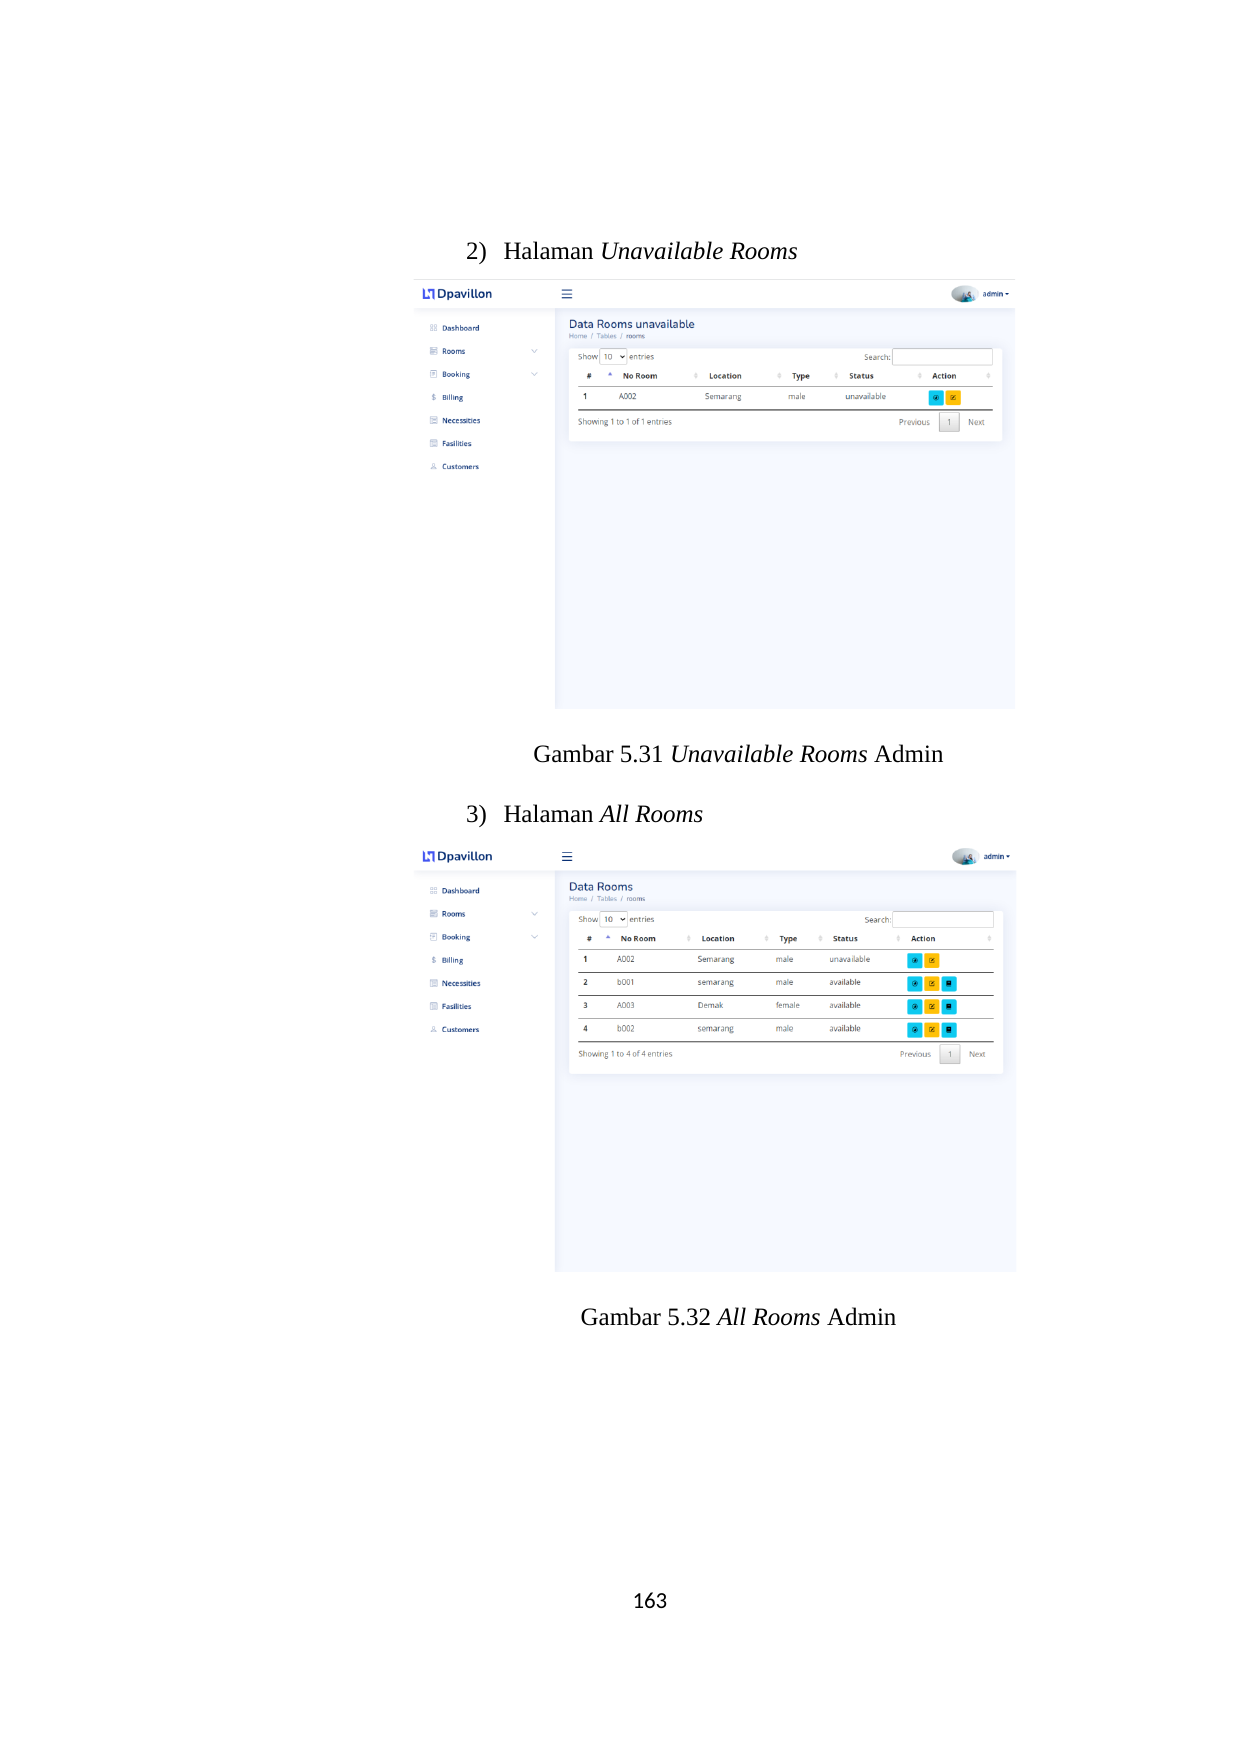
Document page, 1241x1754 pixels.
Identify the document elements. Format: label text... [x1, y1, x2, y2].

picture [413, 842, 1017, 1272]
picture [413, 279, 1016, 709]
list Halaman Unavailable Rooms [466, 236, 1063, 265]
text Gambar 5.32 All Rooms Admin [413, 1302, 1063, 1331]
list Halaman All Rooms [466, 799, 1063, 828]
text Gambar 5.31 Unavailable Rooms Admin [413, 739, 1063, 768]
